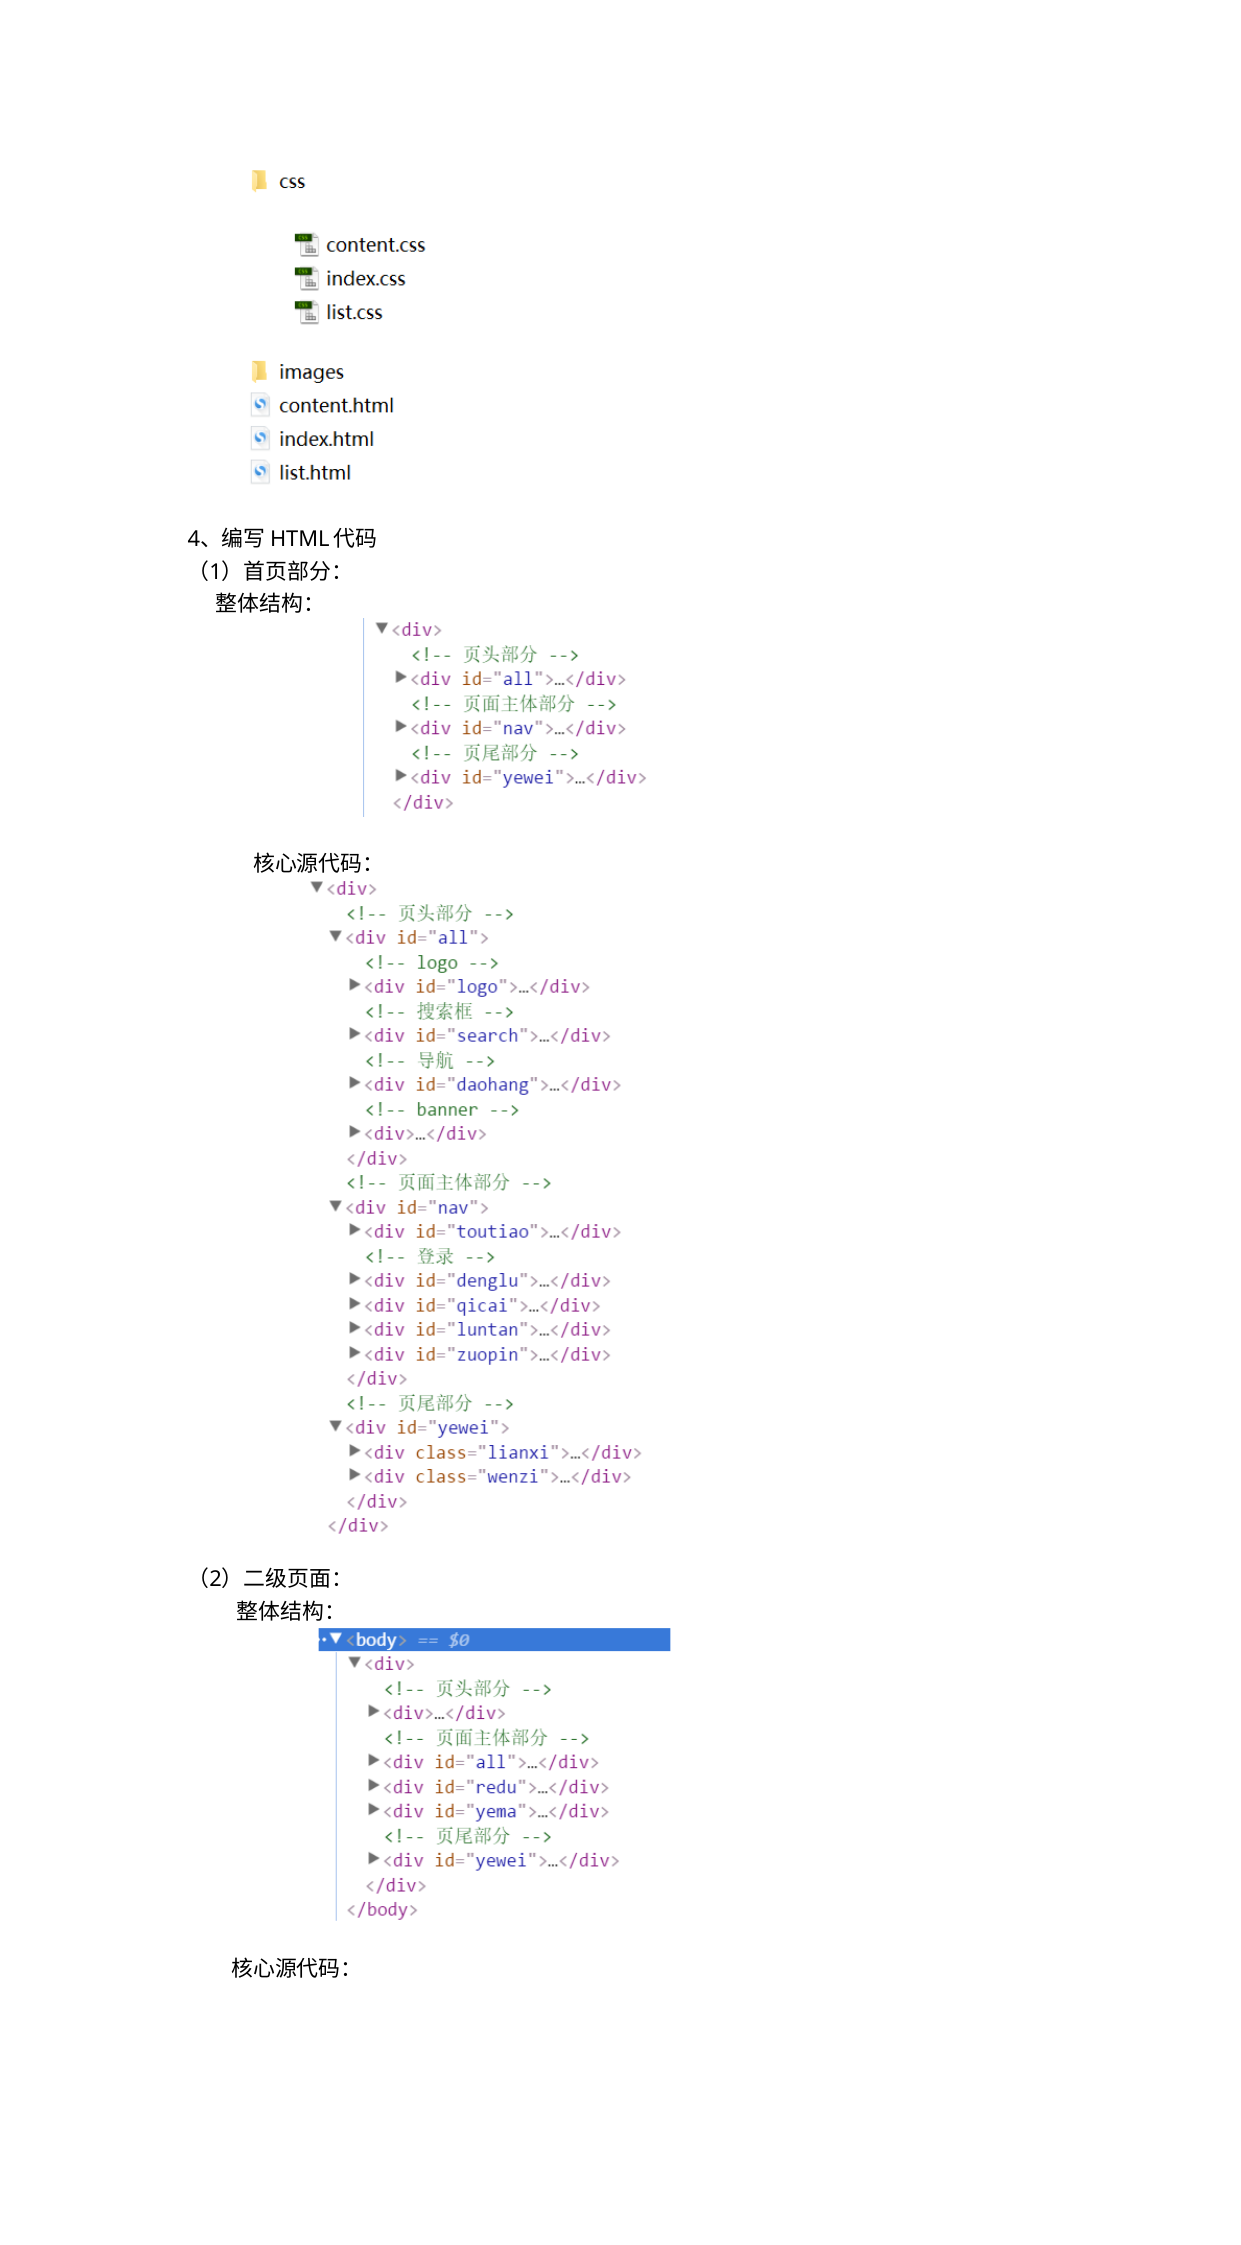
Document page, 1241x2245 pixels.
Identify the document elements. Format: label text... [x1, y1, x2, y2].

text 整体结构： [187, 1593, 1053, 1626]
text （2）二级页面： [187, 1561, 1053, 1593]
text 4、编写HTML代码 [187, 521, 1053, 553]
picture [274, 228, 579, 329]
text （1）首页部分： [187, 553, 1053, 586]
text 整体结构： [187, 586, 1053, 618]
picture [362, 618, 791, 817]
text 核心源代码： [187, 846, 1053, 878]
picture [231, 358, 570, 489]
picture [231, 163, 570, 199]
picture [299, 878, 770, 1542]
text 核心源代码： [187, 1951, 1053, 1983]
picture [318, 1626, 671, 1925]
